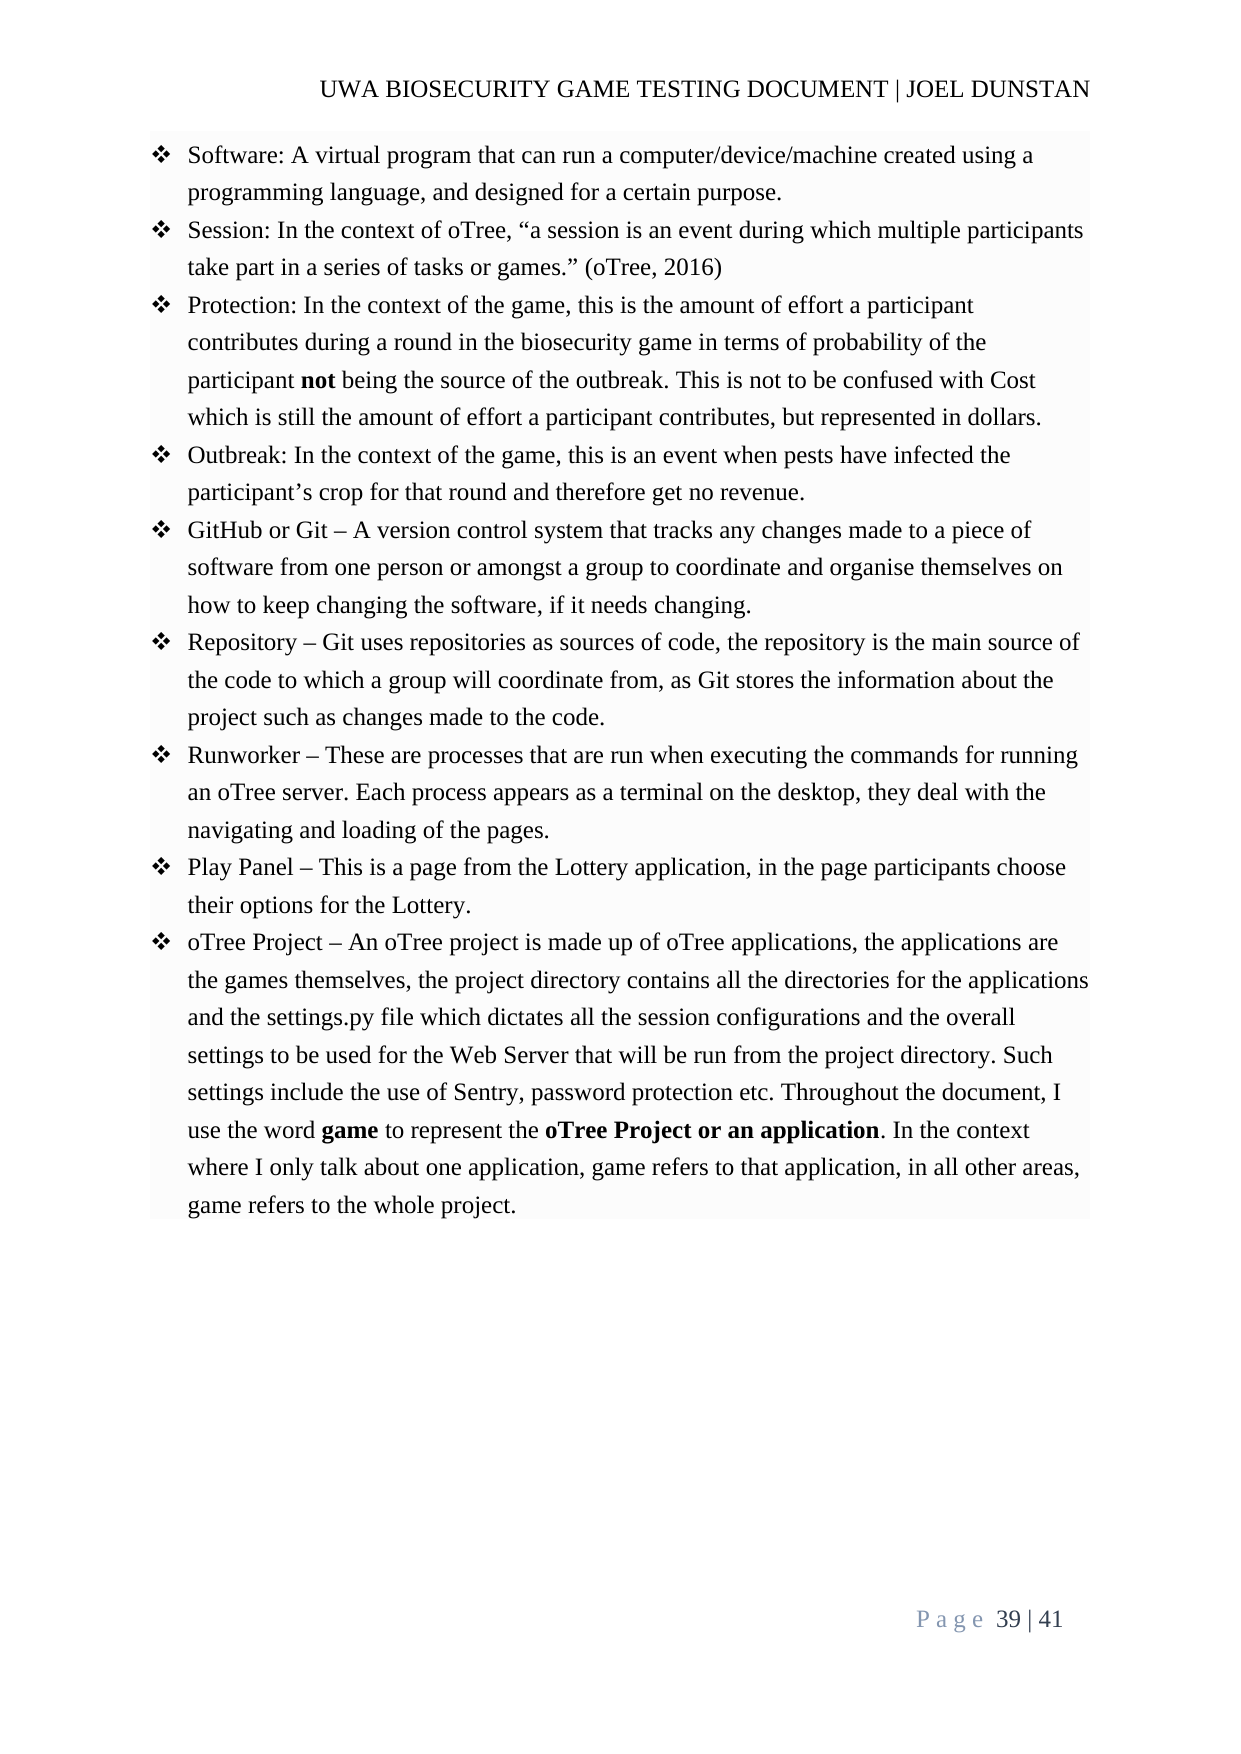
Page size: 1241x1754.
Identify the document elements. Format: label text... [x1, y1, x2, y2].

list GitHub or Git – A version control system that tracks any changes made to a piece of software from one person or amongst a group to coordinate and organise themselves on how to keep changing the software, if it needs changing. [150, 506, 1090, 619]
list Play Panel – This is a page from the Lottery application, in the page participants choose their options for the Lottery. [150, 844, 1090, 919]
list Protection: In the context of the game, this is the amount of effort a participant contributes during a round in the biosecurity game in terms of probability of the participant not being the source of the outbreak. This is not to be confused with Cost which is still the amount of effort a participant contributes, but represented in dollars. [150, 281, 1090, 431]
list Session: In the context of oTree, “a session is an event during which multiple participants take part in a series of tasks or games.” [150, 206, 1090, 281]
list Repository – Git uses repositories as sources of code, the repository is the main source of the code to which a group will coordinate from, as Git stores the information about the project such as changes made to the code. [150, 619, 1090, 731]
list oTree Project – An oTree project is made up of oTree applications, the applications are the games themselves, the project directory contains all the directories for the applications and the settings.py file which dictates all the session configurations and the overall settings to be used for the Web Server that will be run from the project directory. Such settings include the use of Sentry, password protection etc. Throughout the document, I use the word game to represent the oTree Project or an application. In the context where I only talk about one application, game refers to that application, in all other areas, game refers to the whole project. [150, 919, 1090, 1219]
list Software: A virtual program that can run a computer/device/machine created using a programming language, and designed for a certain purpose. [150, 131, 1090, 206]
list Runworker – These are processes that are run when executing the commands for running an oTree server. Each process appears as a terminal on the desktop, they deal with the navigating and loading of the pages. [150, 731, 1090, 844]
list Outbreak: In the context of the game, this is an event when pests have infected the participant’s crop for that round and therefore get no revenue. [150, 431, 1090, 506]
